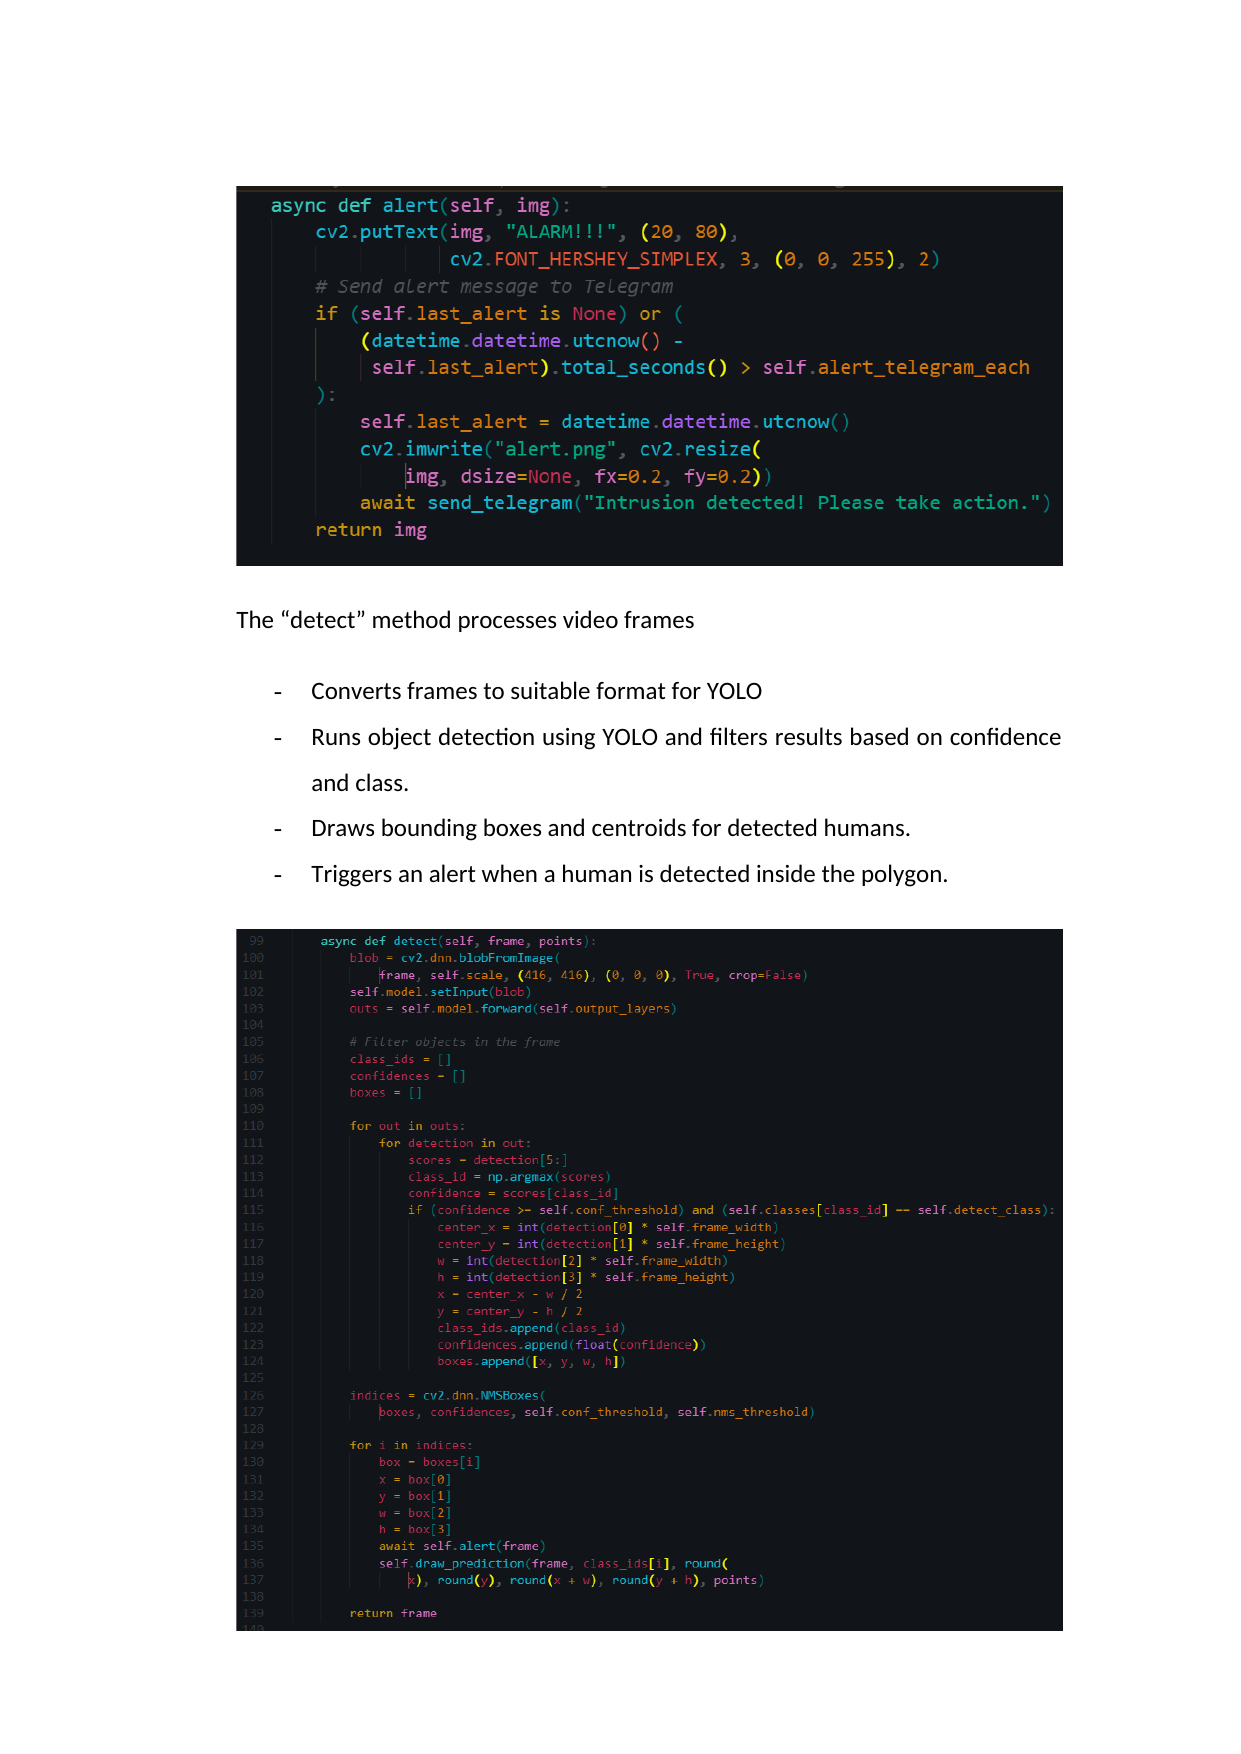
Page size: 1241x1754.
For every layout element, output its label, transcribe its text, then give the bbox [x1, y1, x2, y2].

text The “detect” method processes video frames [236, 605, 1063, 635]
picture [236, 186, 1063, 566]
list Draws bounding boxes and centroids for detected humans. [274, 813, 1063, 843]
list Runs object detection using YOLO and filters results based on confidence and class. [274, 721, 1063, 797]
list Triggers an alert when a human is detected inside the polygon. [274, 858, 1063, 889]
list Converts frames to suitable format for YOLO [274, 675, 1063, 706]
picture [236, 929, 1063, 1631]
